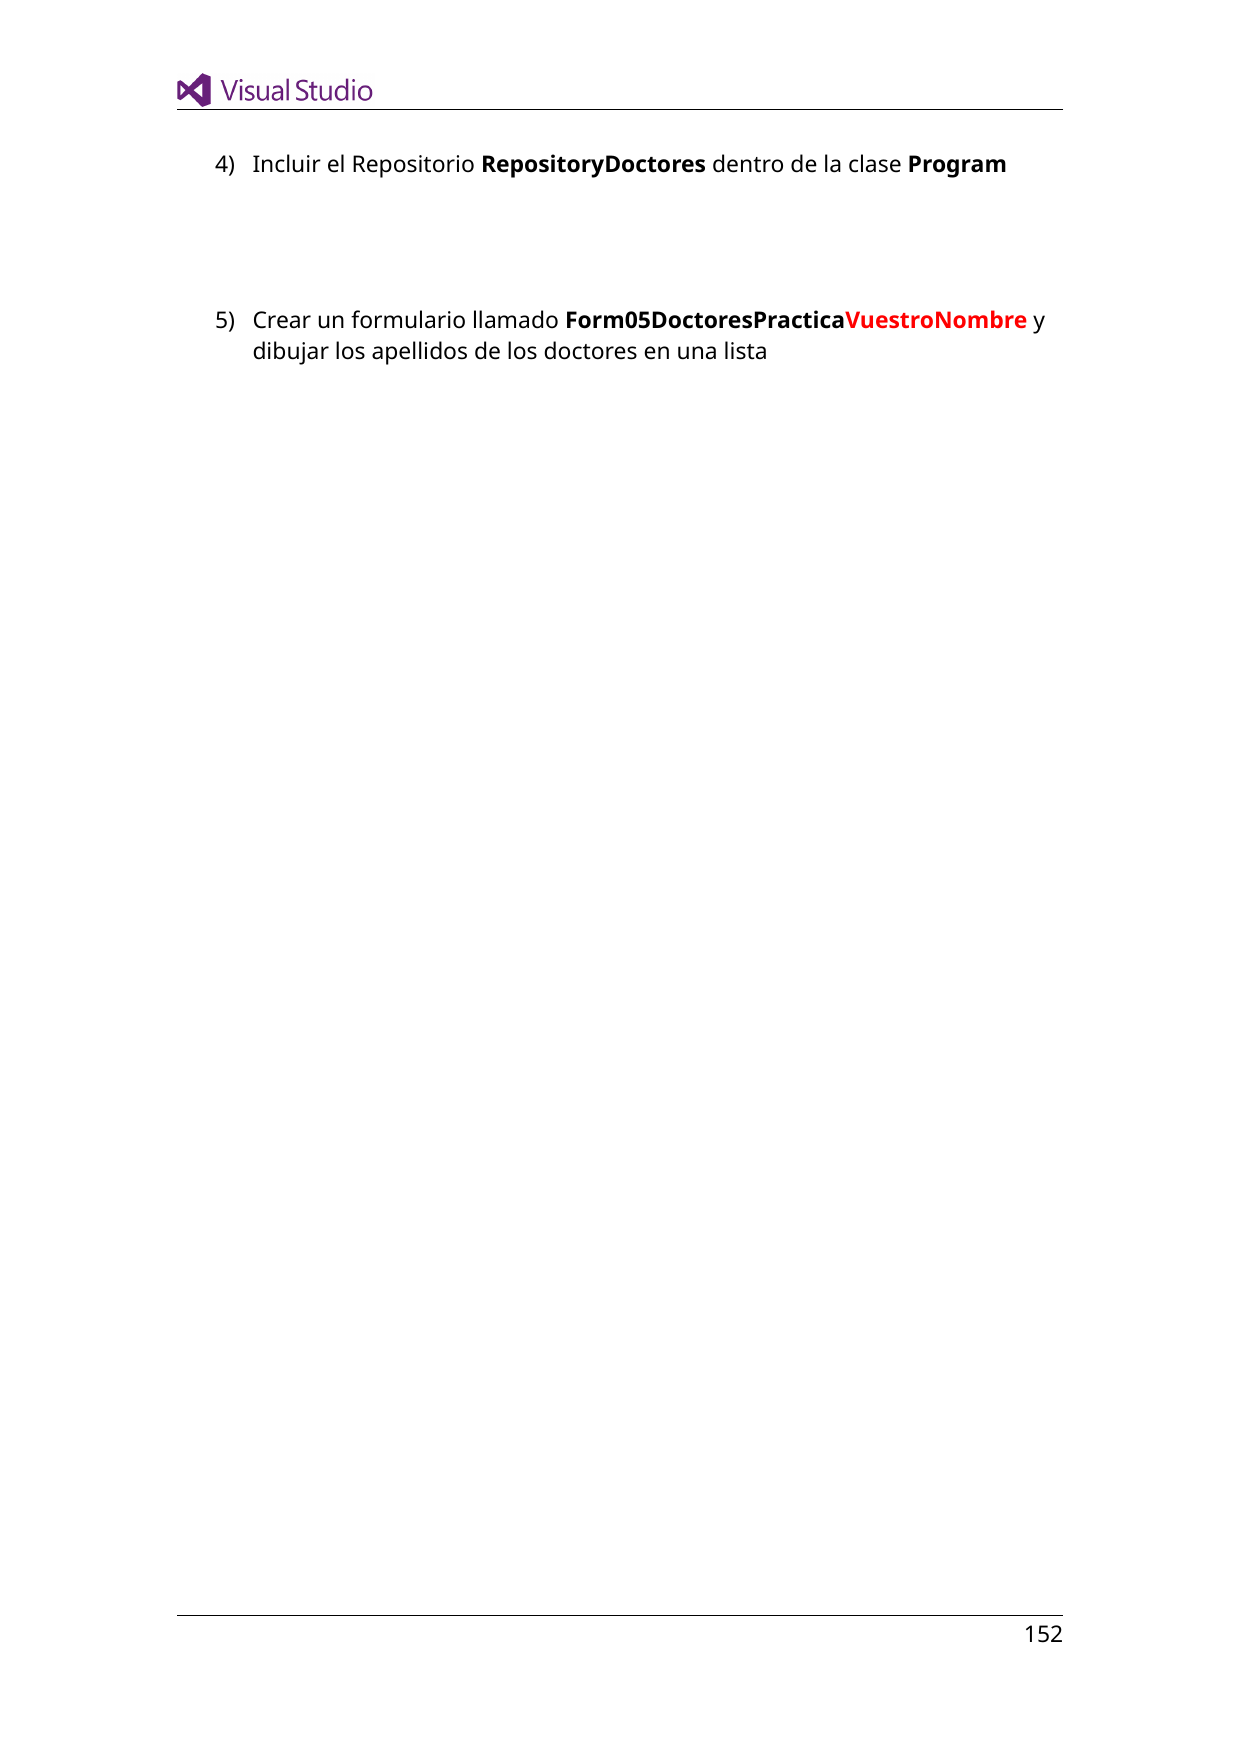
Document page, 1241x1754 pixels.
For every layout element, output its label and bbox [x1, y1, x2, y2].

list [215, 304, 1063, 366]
picture [177, 73, 375, 107]
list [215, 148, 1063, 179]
